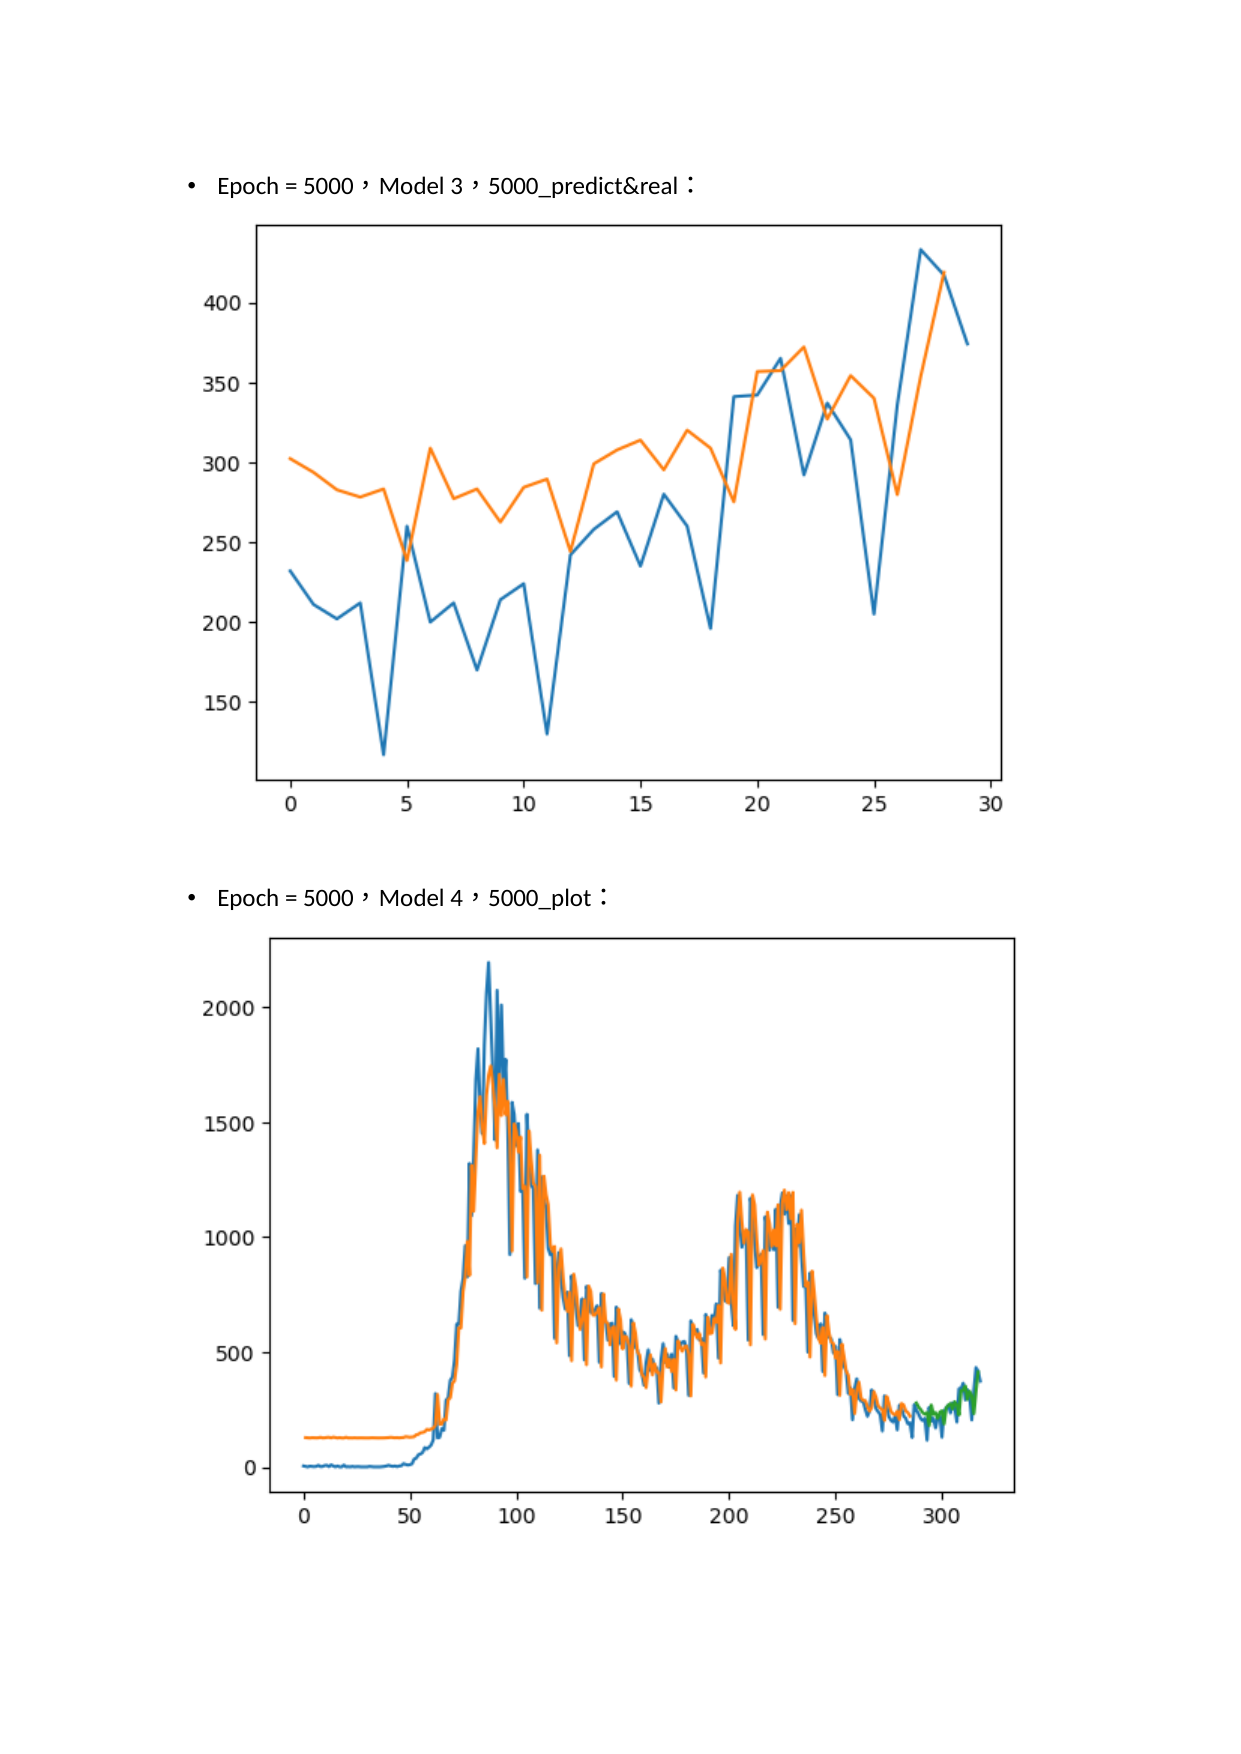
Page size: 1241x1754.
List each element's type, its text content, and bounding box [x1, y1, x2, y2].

list Epoch = 5000，Model 3，5000_predict&real： [187, 164, 1053, 202]
picture [187, 923, 1029, 1543]
list Epoch = 5000，Model 4，5000_plot： [187, 877, 1053, 914]
picture [187, 210, 1019, 831]
